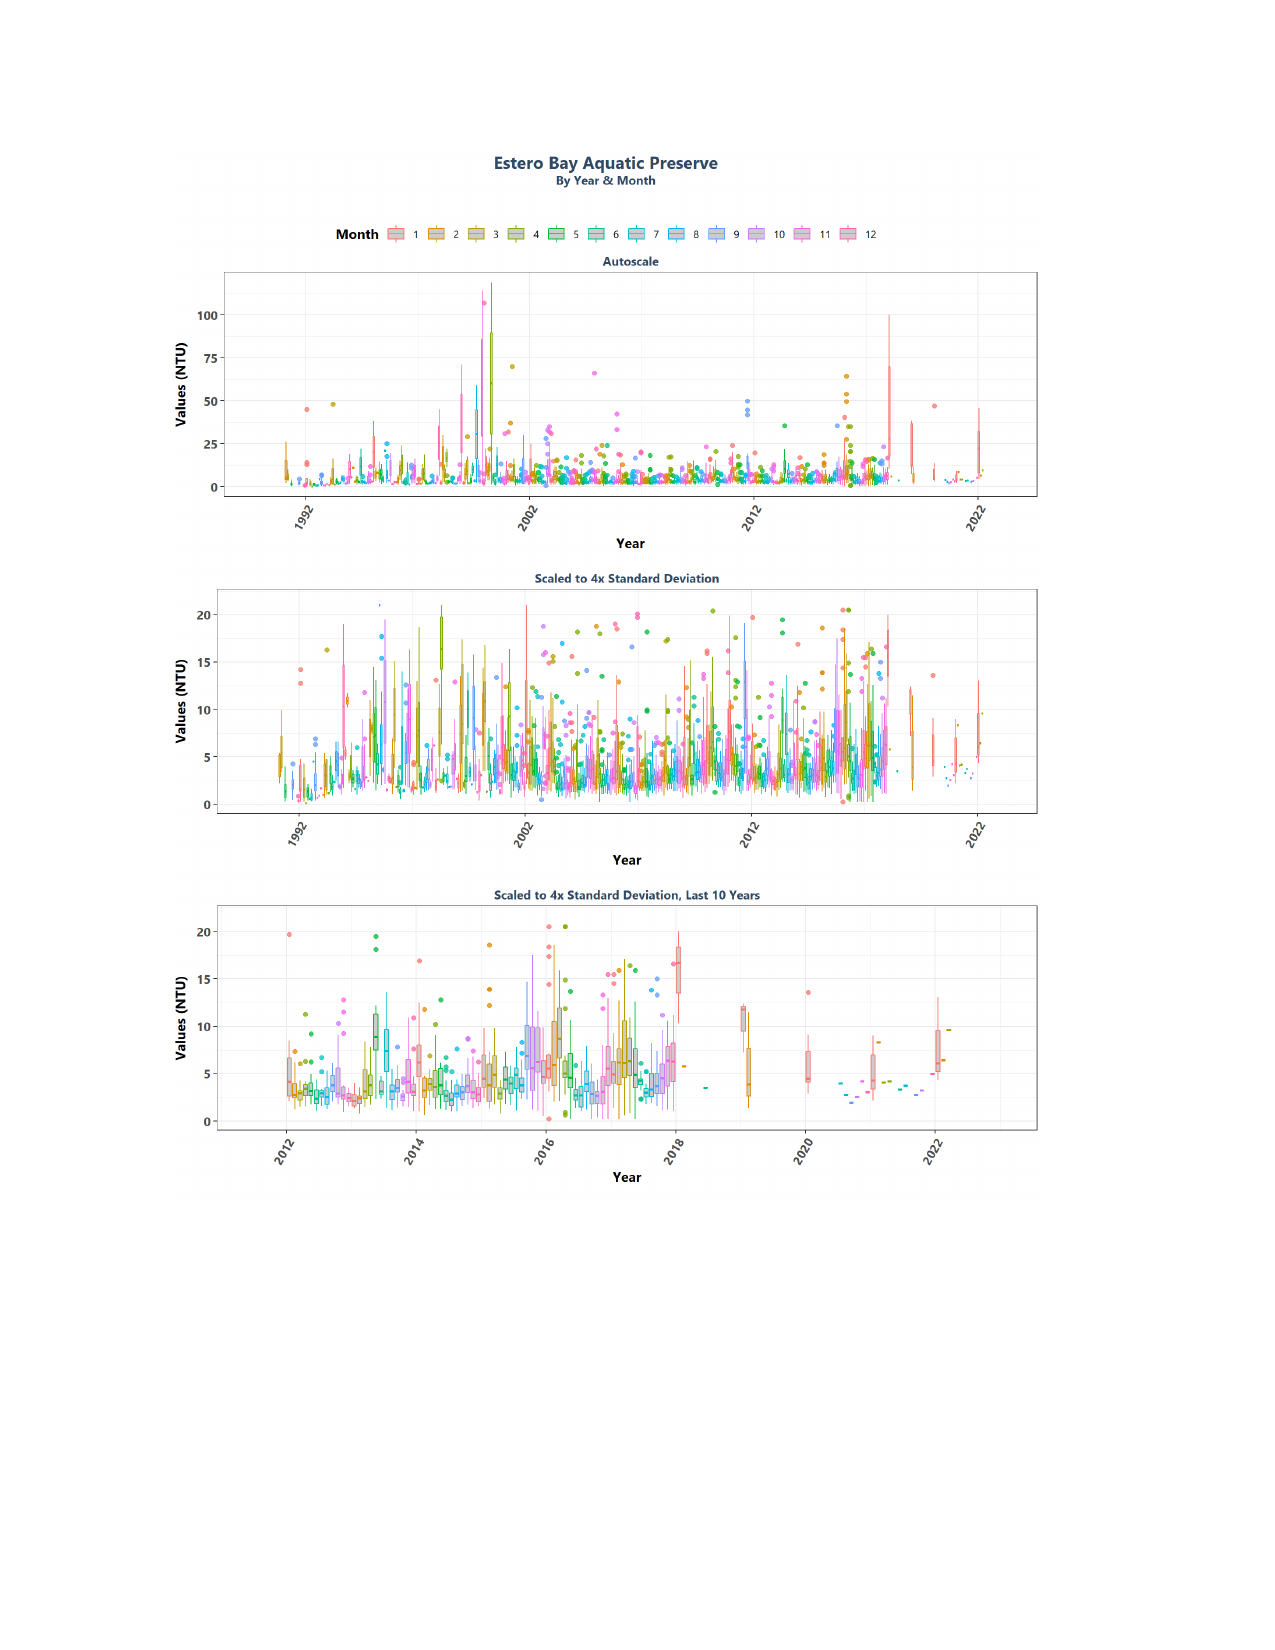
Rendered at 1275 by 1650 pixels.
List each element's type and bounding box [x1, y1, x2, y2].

picture [168, 150, 1044, 1200]
